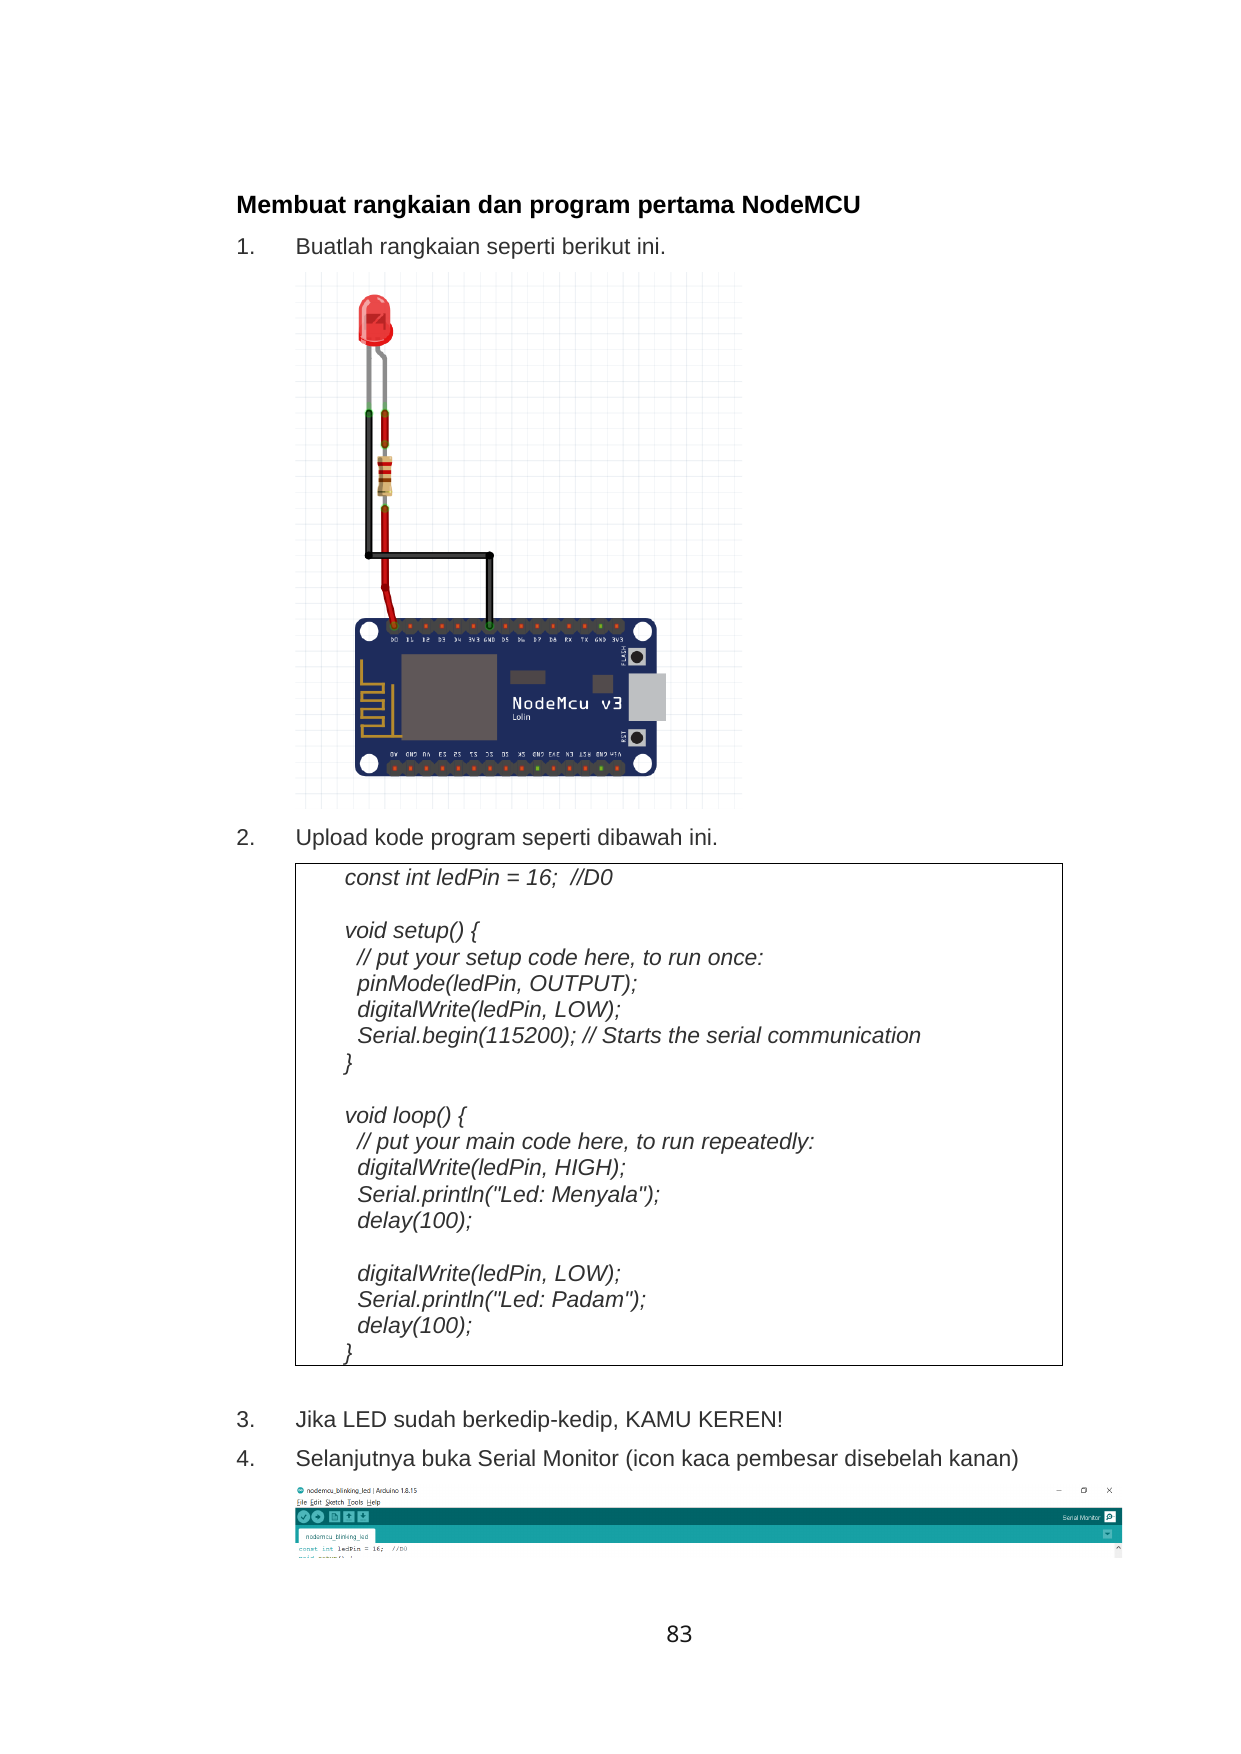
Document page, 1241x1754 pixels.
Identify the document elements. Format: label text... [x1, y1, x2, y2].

picture [295, 272, 743, 809]
list Upload kode program seperti dibawah ini. [236, 824, 1063, 850]
list Selanjutnya buka Serial Monitor (icon kaca pembesar disebelah kanan) [236, 1445, 1063, 1471]
subtitle Membuat rangkaian dan program pertama NodeMCU [236, 190, 1063, 218]
table_header const int ledPin = 16; //D0 void setup() { // put your setup code here, to run once: pinMode(ledPin, OUTPUT); digitalWrite(ledPin, LOW); Serial.begin(115200); // Starts the serial communication } void loop() { // put your main code here, to run repeatedly: digitalWrite(ledPin, HIGH); Serial.println("Led: Menyala"); delay(100); digitalWrite(ledPin, LOW); Serial.println("Led: Padam"); delay(100); } [296, 864, 1062, 1365]
picture [295, 1484, 1123, 1558]
list Buatlah rangkaian seperti berikut ini. [236, 233, 1063, 259]
list Jika LED sudah berkedip-kedip, KAMU KEREN! [236, 1406, 1063, 1432]
